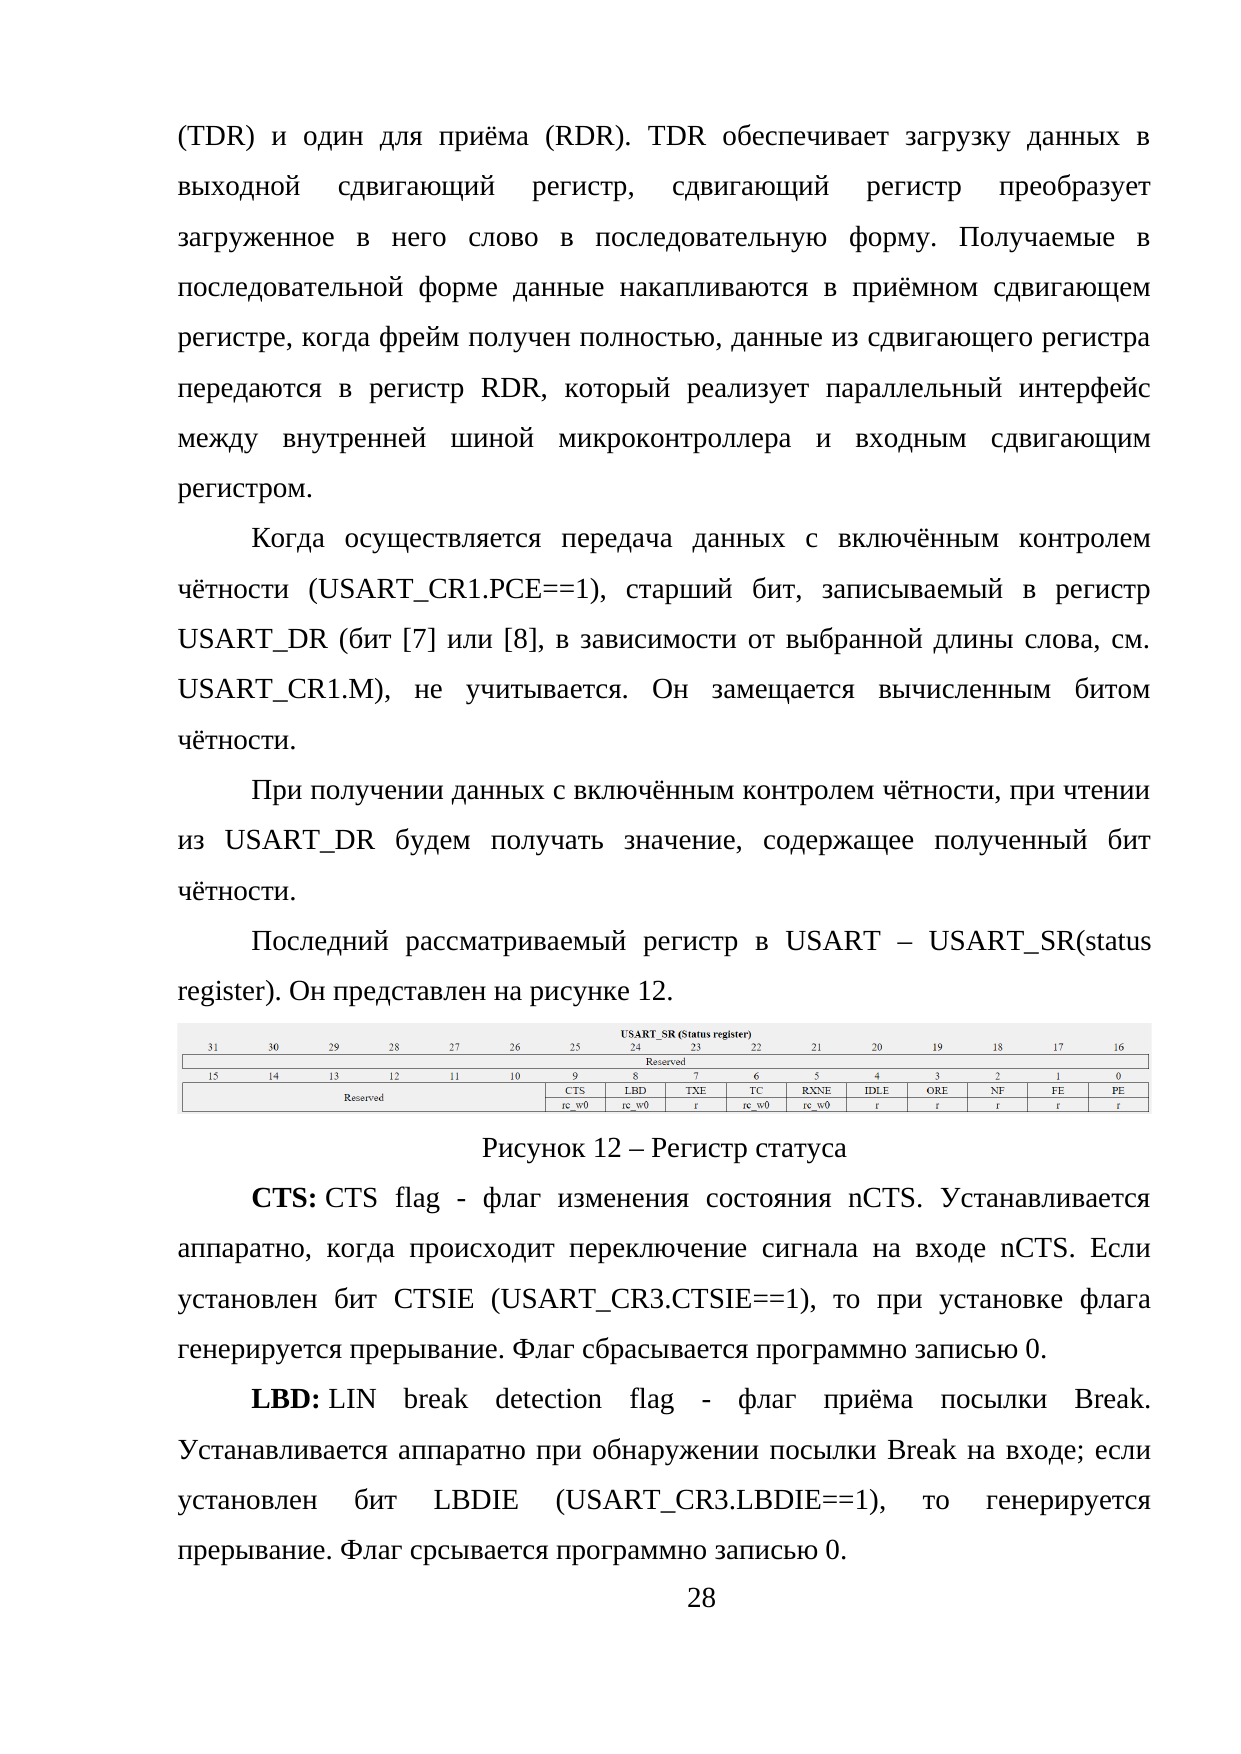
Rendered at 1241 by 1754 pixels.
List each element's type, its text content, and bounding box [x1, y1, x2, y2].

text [177, 118, 1152, 504]
text При получении данных с включённым контролем чётности, при чтении из USART_DR будем получать значение, содержащее полученный бит чётности. [177, 772, 1152, 906]
text CTS: CTS flag - флаг изменения состояния nCTS. Устанавливается аппаратно, когда происходит переключение сигнала на входе nCTS. Если установлен бит CTSIE (USART_CR3.CTSIE==1), то при установке флага генерируется прерывание. Флаг сбрасывается программно записью 0. [177, 1180, 1152, 1365]
text Когда осуществляется передача данных с включённым контролем чётности (USART_CR1.PCE==1), старший бит, записываемый в регистр USART_DR (бит [7] или [8], в зависимости от выбранной длины слова, см. USART_CR1.M), не учитывается. Он замещается вычисленным битом чётности. [177, 521, 1152, 755]
text LBD: LIN break detection flag - флаг приёма посылки Break. Устанавливается аппаратно при обнаружении посылки Break на входе; если установлен бит LBDIE (USART_CR3.LBDIE==1), то генерируется прерывание. Флаг срсывается программно записью 0. [177, 1382, 1152, 1566]
text Последний рассматриваемый регистр в USART – USART_SR(status register). Он представлен на рисунке 12. [177, 923, 1152, 1007]
text Рисунок 12 – Регистр статуса [177, 1130, 1152, 1163]
picture [177, 1023, 1152, 1114]
